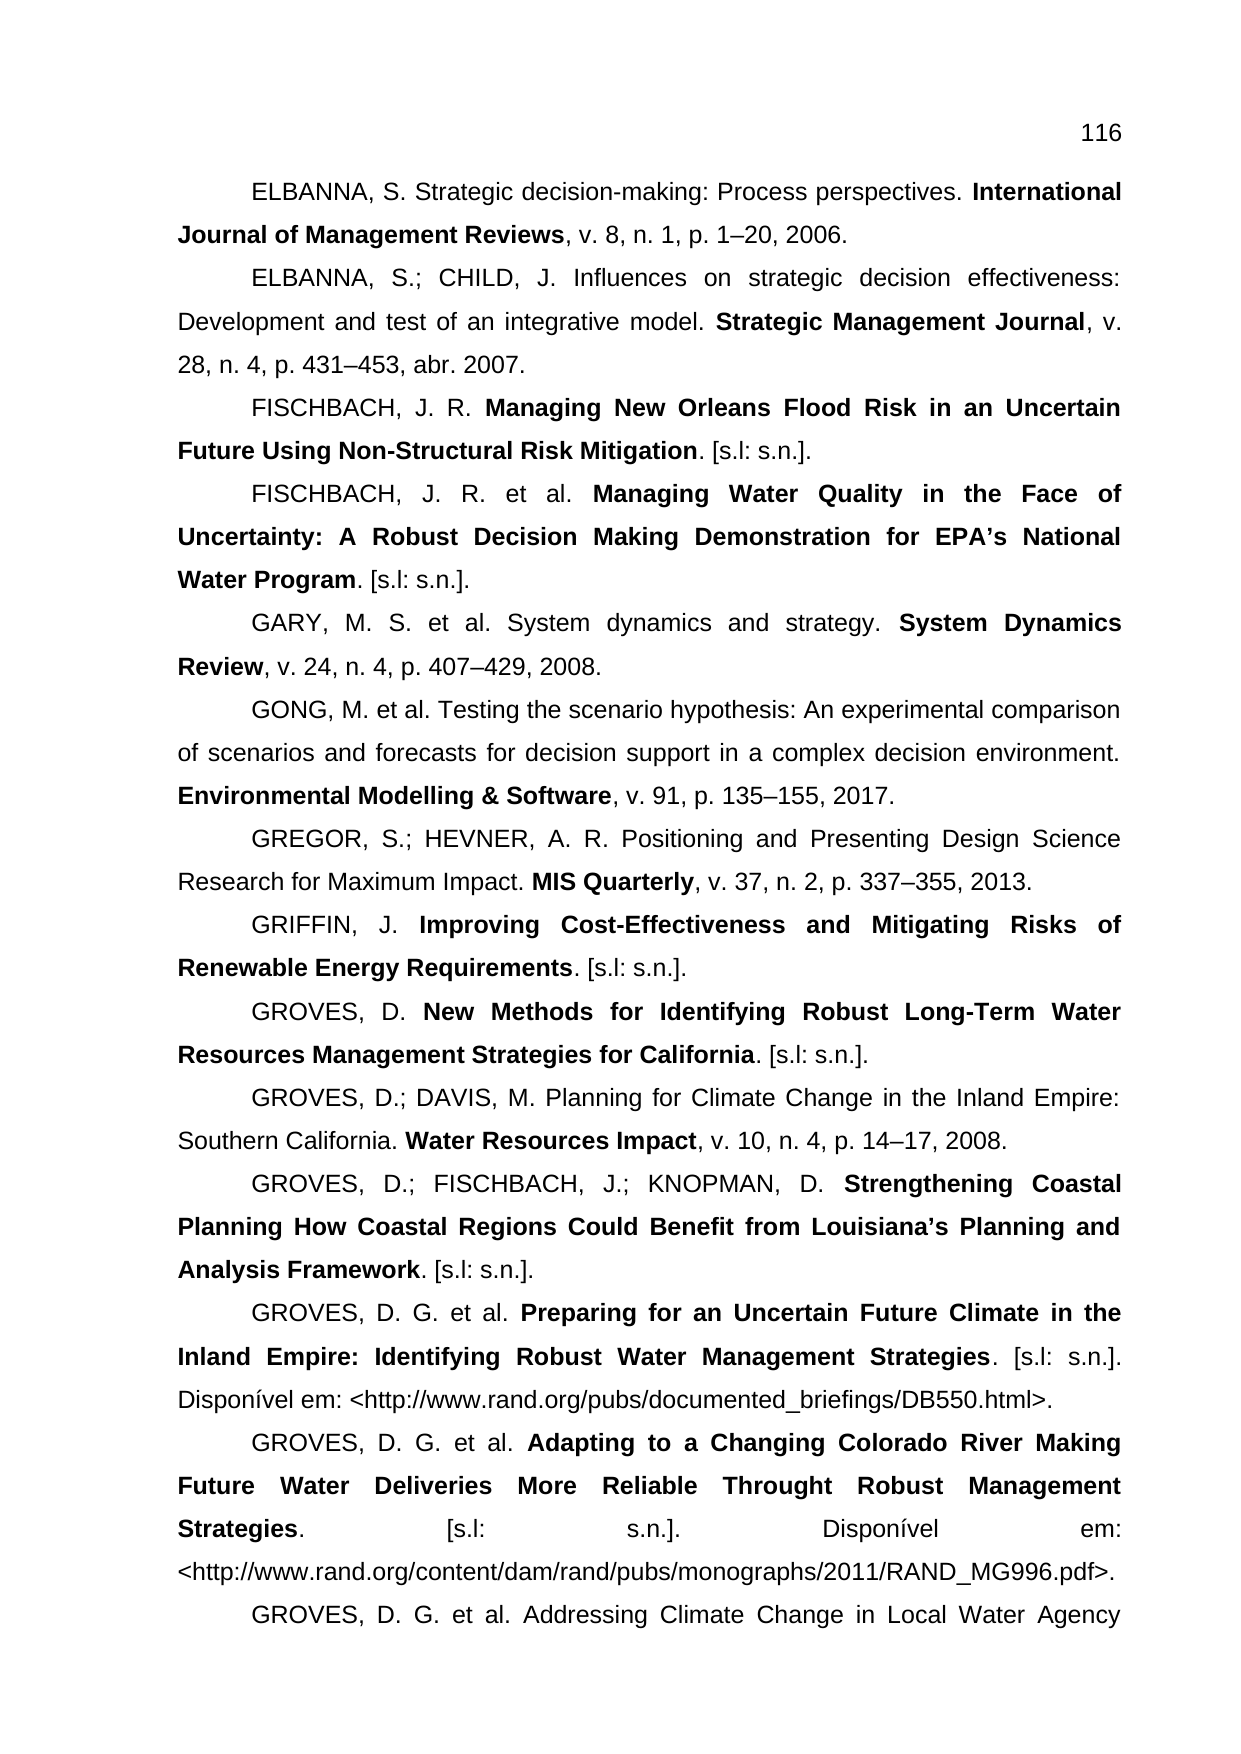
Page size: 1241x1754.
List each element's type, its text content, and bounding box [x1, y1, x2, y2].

text GROVES, D. New Methods for Identifying Robust Long-Term Water Resources Management Strategies for California. [s.l: s.n.]. [177, 997, 1122, 1068]
text FISCHBACH, J. R. Managing New Orleans Flood Risk in an Uncertain Future Using Non-Structural Risk Mitigation. [s.l: s.n.]. [177, 393, 1122, 465]
text GREGOR, S.; HEVNER, A. R. Positioning and Presenting Design Science Research for Maximum Impact. MIS Quarterly, v. 37, n. 2, p. 337–355, 2013. [177, 824, 1122, 896]
text GROVES, D.; FISCHBACH, J.; KNOPMAN, D. Strengthening Coastal Planning How Coastal Regions Could Benefit from Louisiana’s Planning and Analysis Framework. [s.l: s.n.]. [177, 1169, 1122, 1284]
text GROVES, D. G. et al. Adapting to a Changing Colorado River Making Future Water Deliveries More Reliable Throught Robust Management Strategies. [s.l: s.n.]. Disponível em: <http://www.rand.org/content/dam/rand/pubs/monographs/2011/RAND_MG996.pdf>. [177, 1428, 1122, 1586]
text GONG, M. et al. Testing the scenario hypothesis: An experimental comparison of scenarios and forecasts for decision support in a complex decision environment. Environmental Modelling & Software, v. 91, p. 135–155, 2017. [177, 695, 1122, 810]
text FISCHBACH, J. R. et al. Managing Water Quality in the Face of Uncertainty: A Robust Decision Making Demonstration for EPA’s National Water Program. [s.l: s.n.]. [177, 479, 1122, 594]
text ELBANNA, S. Strategic decision-making: Process perspectives. International Journal of Management Reviews, v. 8, n. 1, p. 1–20, 2006. [177, 177, 1122, 249]
text GROVES, D.; DAVIS, M. Planning for Climate Change in the Inland Empire: Southern California. Water Resources Impact, v. 10, n. 4, p. 14–17, 2008. [177, 1083, 1122, 1155]
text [177, 1600, 1122, 1629]
text GARY, M. S. et al. System dynamics and strategy. System Dynamics Review, v. 24, n. 4, p. 407–429, 2008. [177, 608, 1122, 680]
text GROVES, D. G. et al. Preparing for an Uncertain Future Climate in the Inland Empire: Identifying Robust Water Management Strategies. [s.l: s.n.]. Disponível em: <http://www.rand.org/pubs/documented_briefings/DB550.html>. [177, 1298, 1122, 1413]
text GRIFFIN, J. Improving Cost-Effectiveness and Mitigating Risks of Renewable Energy Requirements. [s.l: s.n.]. [177, 910, 1122, 982]
text ELBANNA, S.; CHILD, J. Influences on strategic decision effectiveness: Development and test of an integrative model. Strategic Management Journal, v. 28, n. 4, p. 431–453, abr. 2007. [177, 263, 1122, 378]
